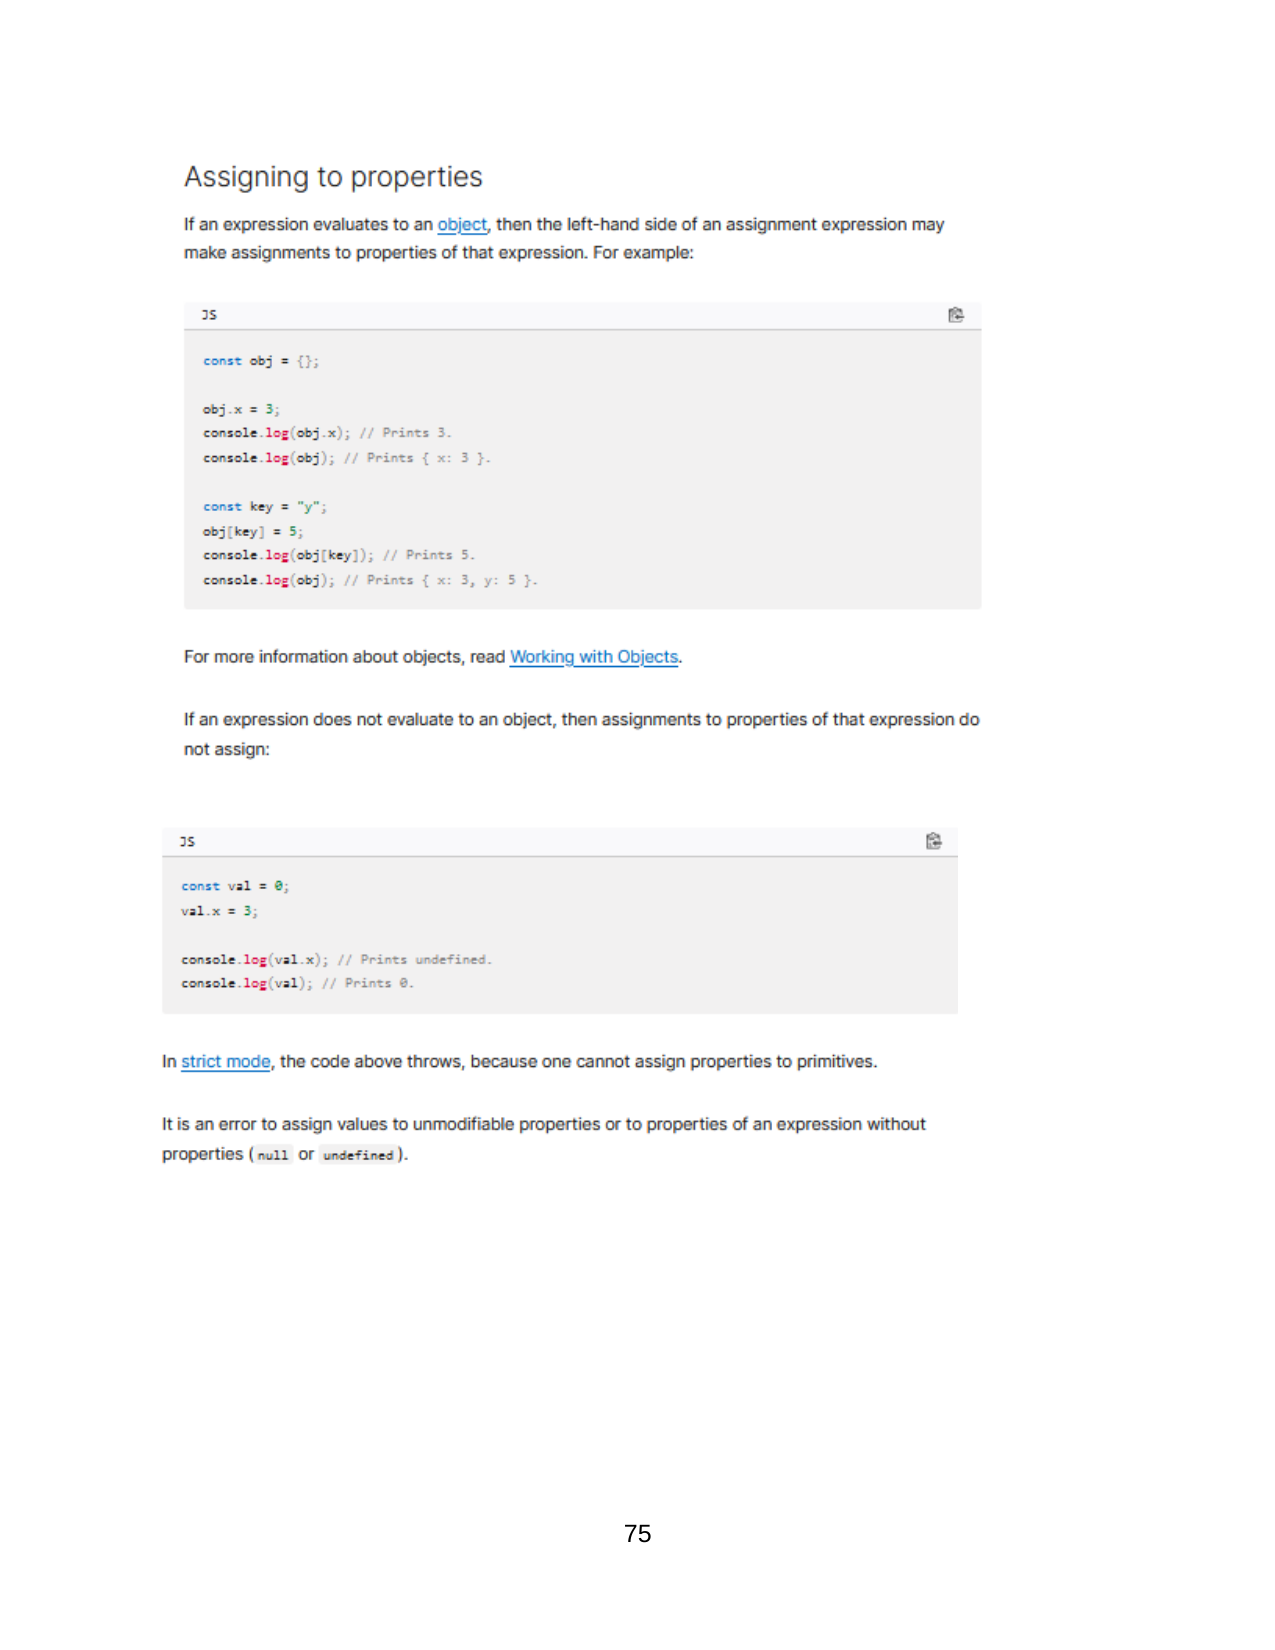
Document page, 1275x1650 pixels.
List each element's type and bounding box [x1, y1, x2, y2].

picture [150, 150, 1010, 771]
picture [150, 809, 958, 1171]
